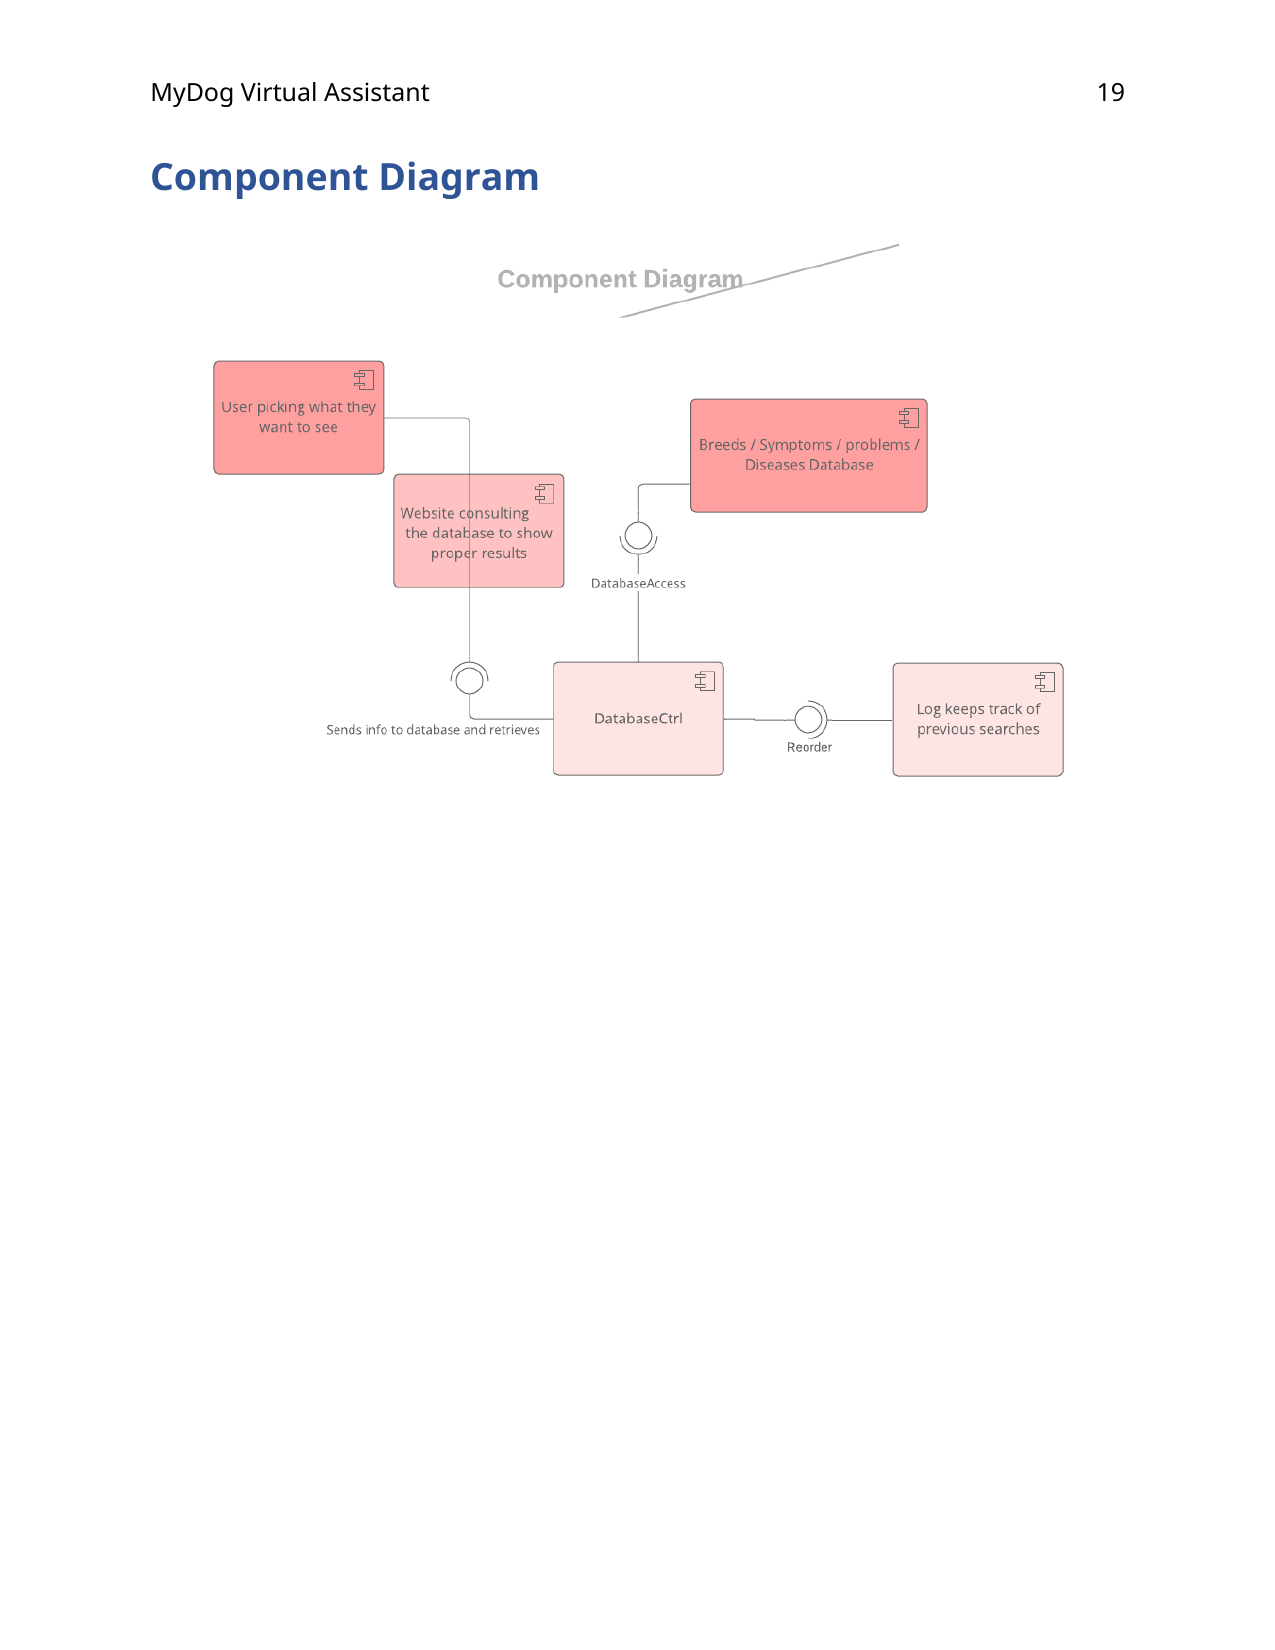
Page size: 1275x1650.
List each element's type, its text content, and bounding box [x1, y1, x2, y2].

subtitle Component Diagram [150, 150, 1125, 201]
picture [150, 201, 1125, 823]
